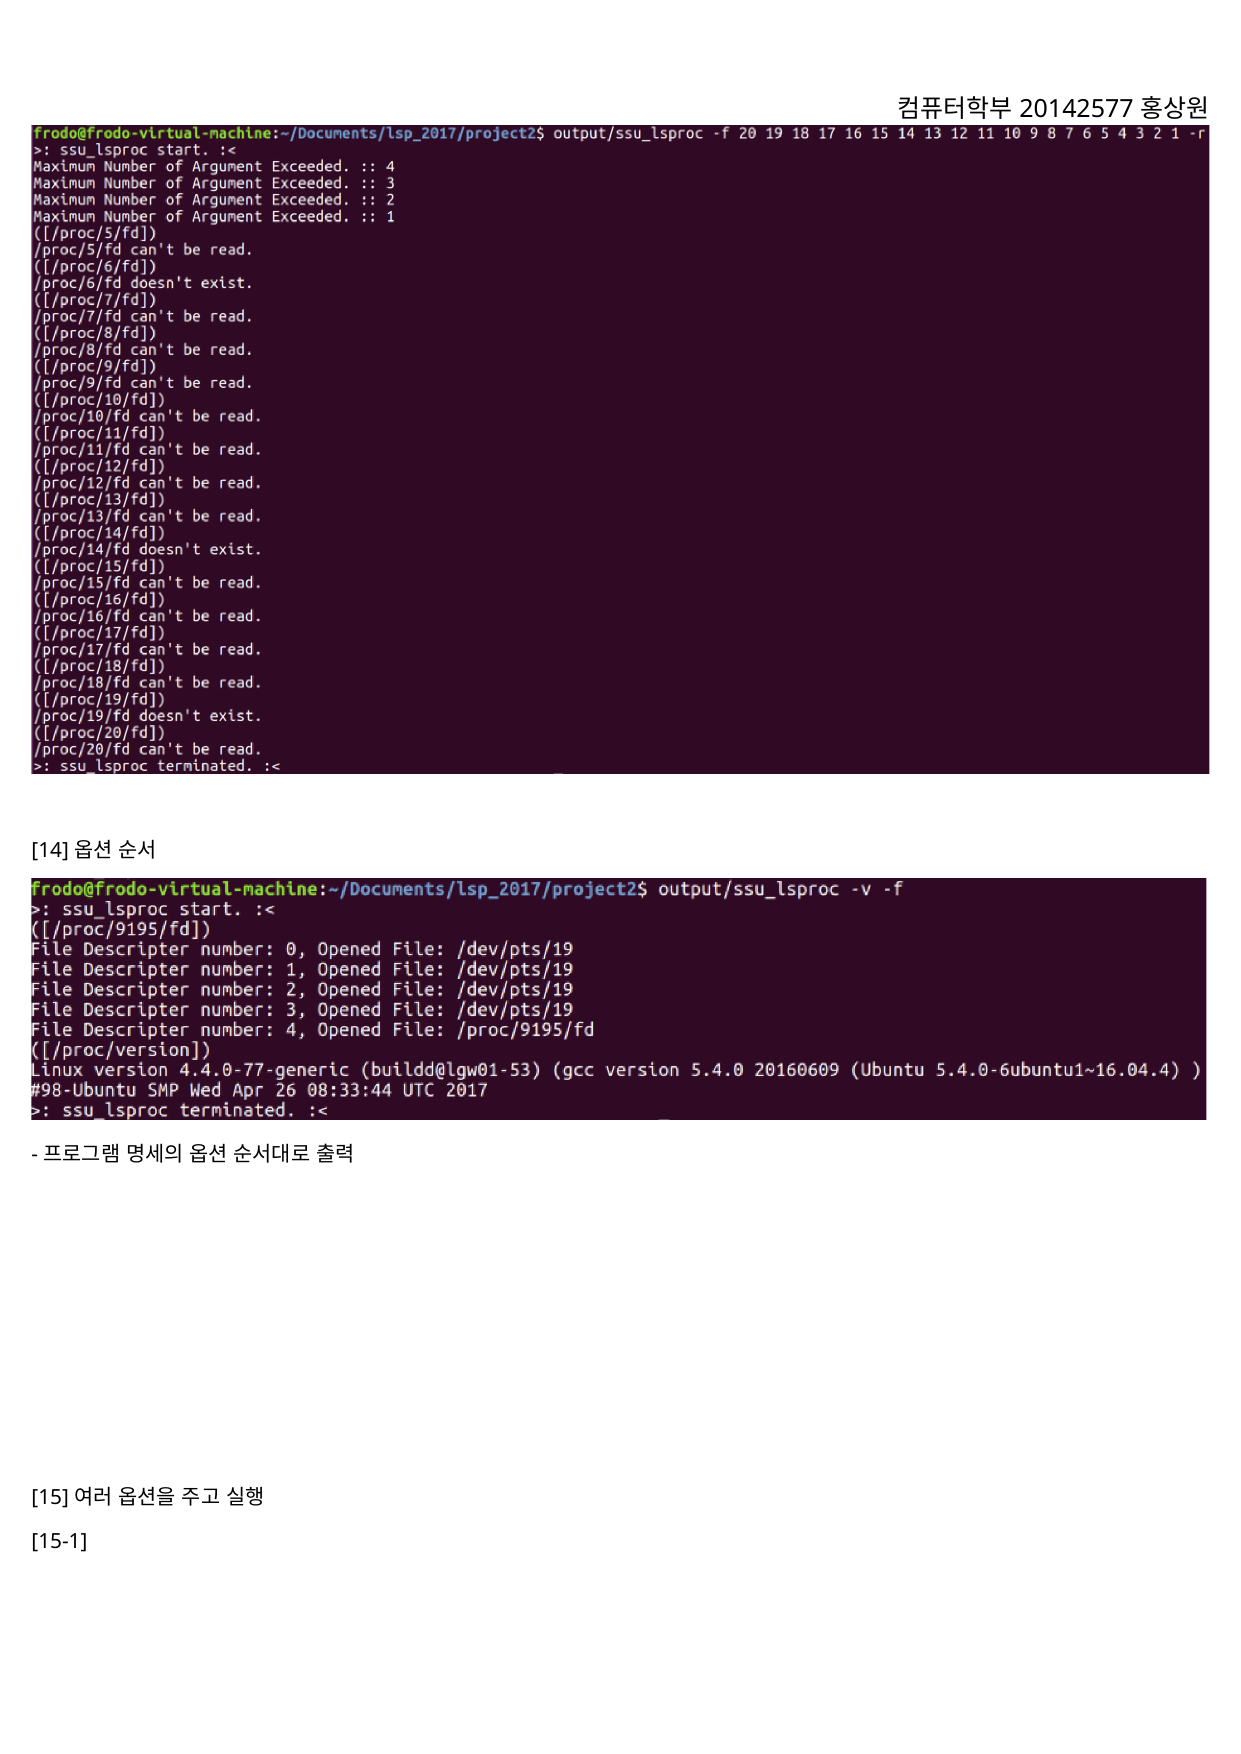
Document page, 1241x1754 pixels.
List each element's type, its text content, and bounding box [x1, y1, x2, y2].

text [15-1] [31, 1526, 1209, 1554]
text [15] 여러 옵션을 주고 실행 [31, 1481, 1209, 1511]
text - 프로그램 명세의 옵션 순서대로 출력 [31, 1137, 1209, 1167]
picture [31, 878, 1207, 1120]
picture [31, 125, 1210, 774]
text [14] 옵션 순서 [31, 833, 1209, 863]
